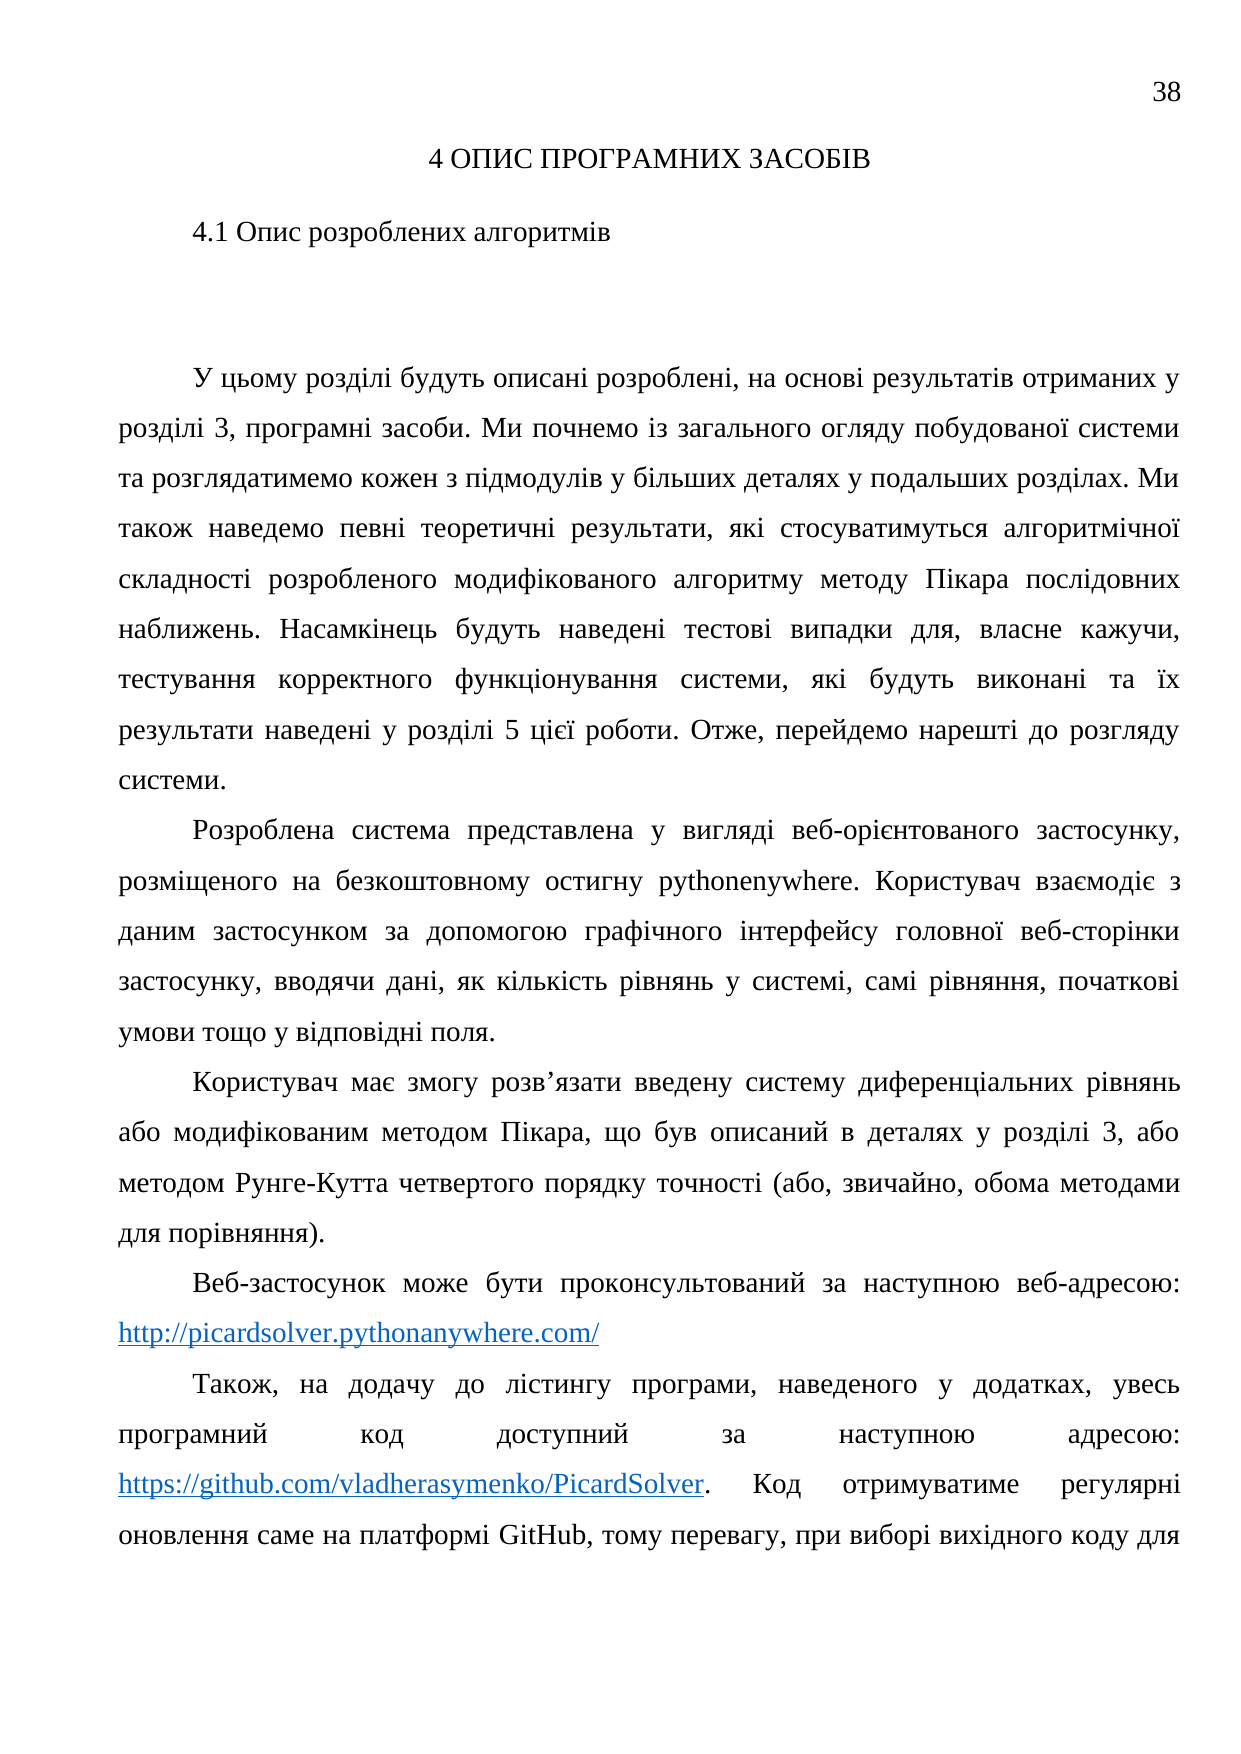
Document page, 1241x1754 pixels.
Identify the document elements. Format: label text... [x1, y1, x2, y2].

subtitle 4 ОПИС ПРОГРАМНИХ ЗАСОБІВ [118, 141, 1181, 174]
text У цьому розділі будуть описані розроблені, на основі результатів отриманих у розділі 3, програмні засоби. Ми почнемо із загального огляду побудованої системи та розглядатимемо кожен з підмодулів у більших деталях у подальших розділах. Ми також наведемо певні теоретичні результати, які стосуватимуться алгоритмічної складності розробленого модифікованого алгоритму методу Пікара послідовних наближень. Насамкінець будуть наведені тестові випадки для, власне кажучи, тестування корректного функціонування системи, які будуть виконані та їх результати наведені у розділі 5 цієї роботи. Отже, перейдемо нарешті до розгляду системи. [118, 360, 1181, 796]
text Веб-застосунок може бути проконсультований за наступною веб-адресою: http://picardsolver.pythonanywhere.com/ [118, 1265, 1181, 1349]
text Користувач має змогу розв’язати введену систему диференціальних рівнянь або модифікованим методом Пікара, що був описаний в деталях у розділі 3, або методом Рунге-Кутта четвертого порядку точності (або, звичайно, обома методами для порівняння). [118, 1064, 1181, 1248]
text Розроблена система представлена у вигляді веб-орієнтованого застосунку, розміщеного на безкоштовному остигну pythonenywhere. Користувач взаємодіє з даним застосунком за допомогою графічного інтерфейсу головної веб-сторінки застосунку, вводячи дані, як кількість рівнянь у системі, самі рівняння, початкові умови тощо у відповідні поля. [118, 812, 1181, 1047]
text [118, 1366, 1181, 1550]
subtitle 4.1 Опис розроблених алгоритмів [118, 214, 1181, 248]
